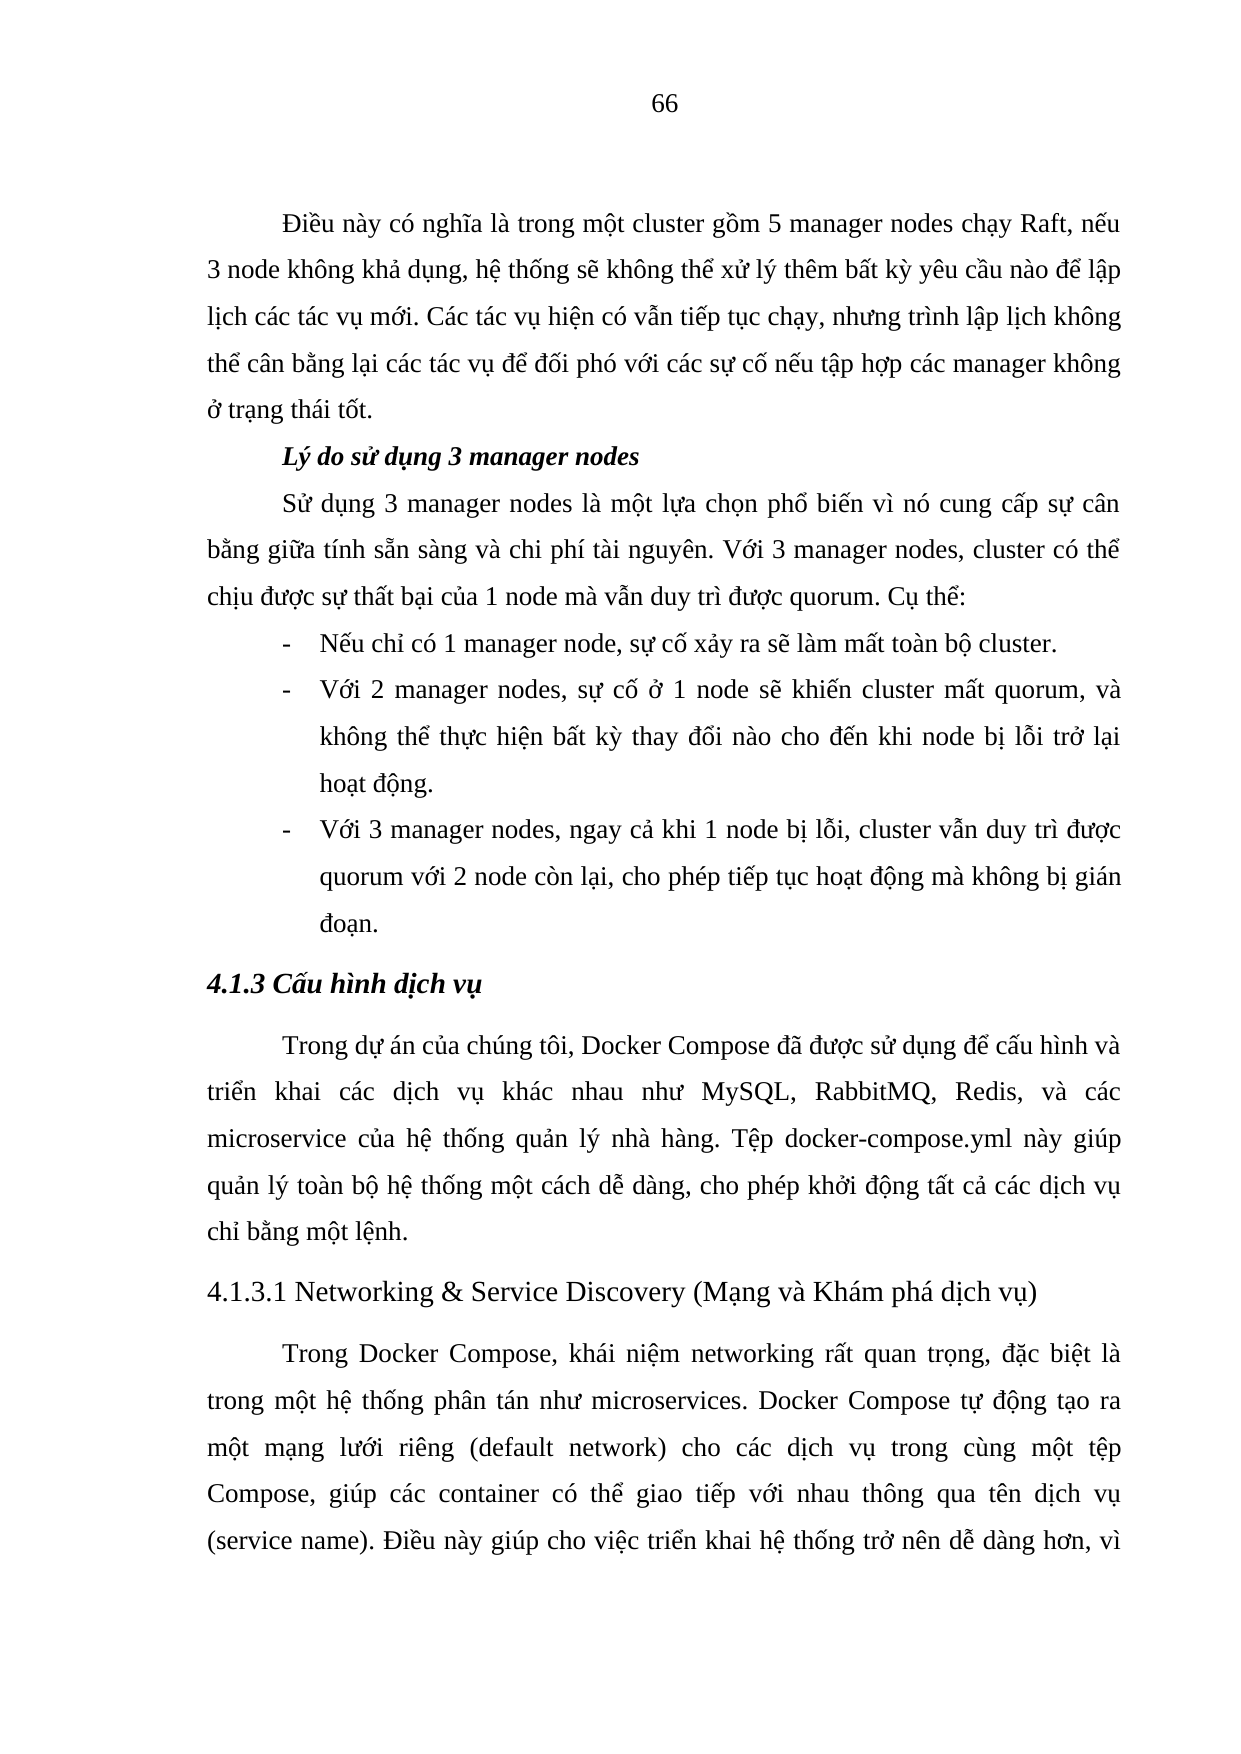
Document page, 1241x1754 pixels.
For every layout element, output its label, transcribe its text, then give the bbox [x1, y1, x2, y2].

text Lý do sử dụng 3 manager nodes [207, 440, 1122, 471]
list Với 2 manager nodes, sự cố ở 1 node sẽ khiến cluster mất quorum, và không thể thực hiện bất kỳ thay đổi nào cho đến khi node bị lỗi trở lại hoạt động. [282, 673, 1122, 798]
subtitle Networking & Service Discovery (Mạng và Khám phá dịch vụ) [207, 1274, 1122, 1308]
text Điều này có nghĩa là trong một cluster gồm 5 manager nodes chạy Raft, nếu 3 node không khả dụng, hệ thống sẽ không thể xử lý thêm bất kỳ yêu cầu nào để lập lịch các tác vụ mới. Các tác vụ hiện có vẫn tiếp tục chạy, nhưng trình lập lịch không thể cân bằng lại các tác vụ để đối phó với các sự cố nếu tập hợp các manager không ở trạng thái tốt. [207, 207, 1122, 424]
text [207, 1337, 1122, 1555]
text Sử dụng 3 manager nodes là một lựa chọn phổ biến vì nó cung cấp sự cân bằng giữa tính sẵn sàng và chi phí tài nguyên. Với 3 manager nodes, cluster có thể chịu được sự thất bại của 1 node mà vẫn duy trì được quorum. Cụ thể: [207, 487, 1122, 611]
text Trong dự án của chúng tôi, Docker Compose đã được sử dụng để cấu hình và triển khai các dịch vụ khác nhau như MySQL, RabbitMQ, Redis, và các microservice của hệ thống quản lý nhà hàng. Tệp docker-compose.yml này giúp quản lý toàn bộ hệ thống một cách dễ dàng, cho phép khởi động tất cả các dịch vụ chỉ bằng một lệnh. [207, 1029, 1122, 1247]
list Nếu chỉ có 1 manager node, sự cố xảy ra sẽ làm mất toàn bộ cluster. [282, 627, 1122, 658]
list Với 3 manager nodes, ngay cả khi 1 node bị lỗi, cluster vẫn duy trì được quorum với 2 node còn lại, cho phép tiếp tục hoạt động mà không bị gián đoạn. [282, 813, 1122, 938]
subtitle Cấu hình dịch vụ [207, 966, 1122, 999]
